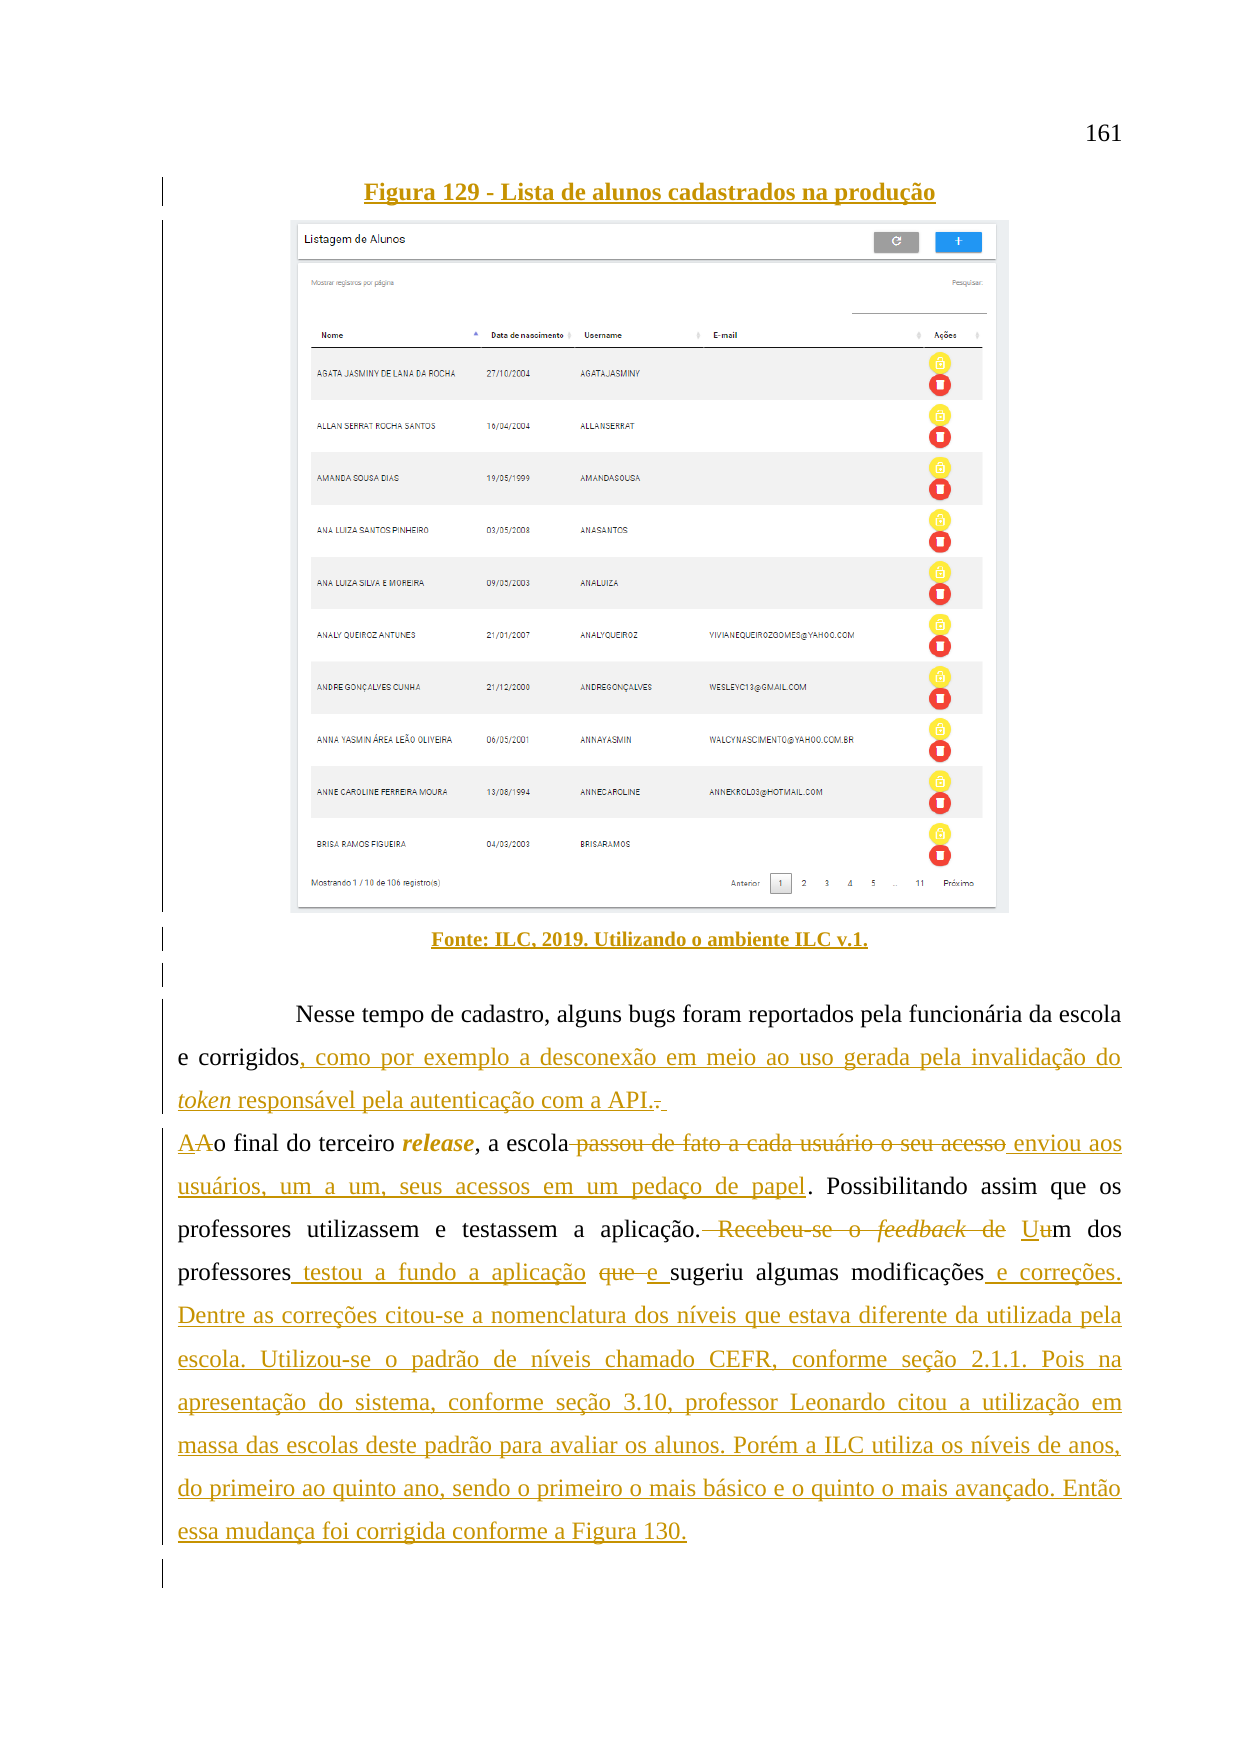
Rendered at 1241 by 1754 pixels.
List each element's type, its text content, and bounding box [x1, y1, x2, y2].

text o final do terceiro release, a escola. Possibilitando assim que os professores utilizassem e testassem a aplicação. m dos professores sugeriu algumas modificações [177, 1128, 1122, 1326]
text Nesse tempo de cadastro, alguns bugs foram reportados pela funcionária da escola e corrigidos [177, 999, 1122, 1114]
text o final do terceiro release, a escola. Possibilitando assim que os professores utilizassem e testassem a aplicação. m dos professores sugeriu algumas modificações [177, 1327, 1122, 1369]
text o final do terceiro release, a escola. Possibilitando assim que os professores utilizassem e testassem a aplicação. m dos professores sugeriu algumas modificações [177, 1413, 1122, 1498]
picture [290, 220, 1009, 913]
text o final do terceiro release, a escola. Possibilitando assim que os professores utilizassem e testassem a aplicação. m dos professores sugeriu algumas modificações [177, 1499, 1122, 1545]
text o final do terceiro release, a escola. Possibilitando assim que os professores utilizassem e testassem a aplicação. m dos professores sugeriu algumas modificações [177, 1370, 1122, 1412]
